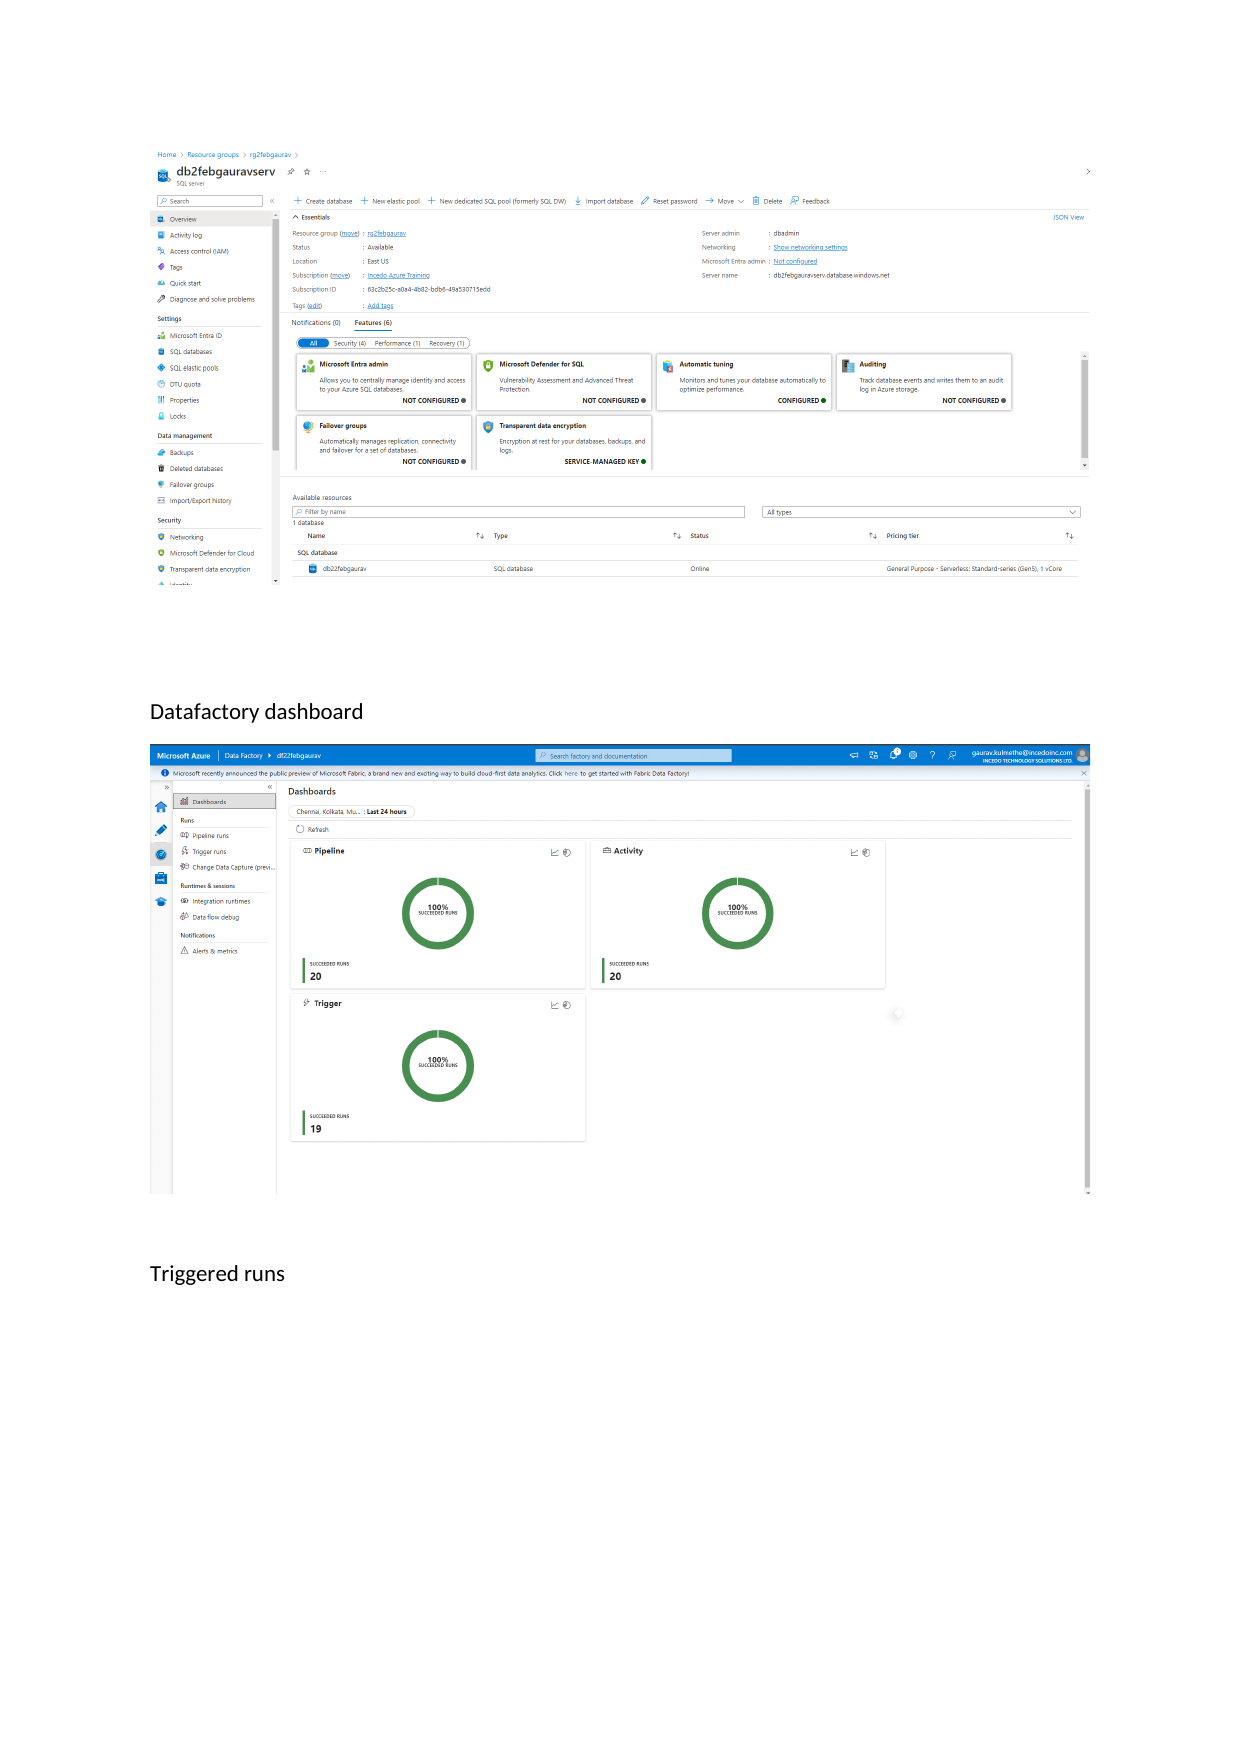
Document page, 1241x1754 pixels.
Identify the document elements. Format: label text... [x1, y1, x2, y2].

text Triggered runs [150, 1259, 1090, 1287]
picture [150, 150, 1091, 585]
picture [150, 744, 1091, 1194]
text Datafactory dashboard [150, 697, 1090, 726]
